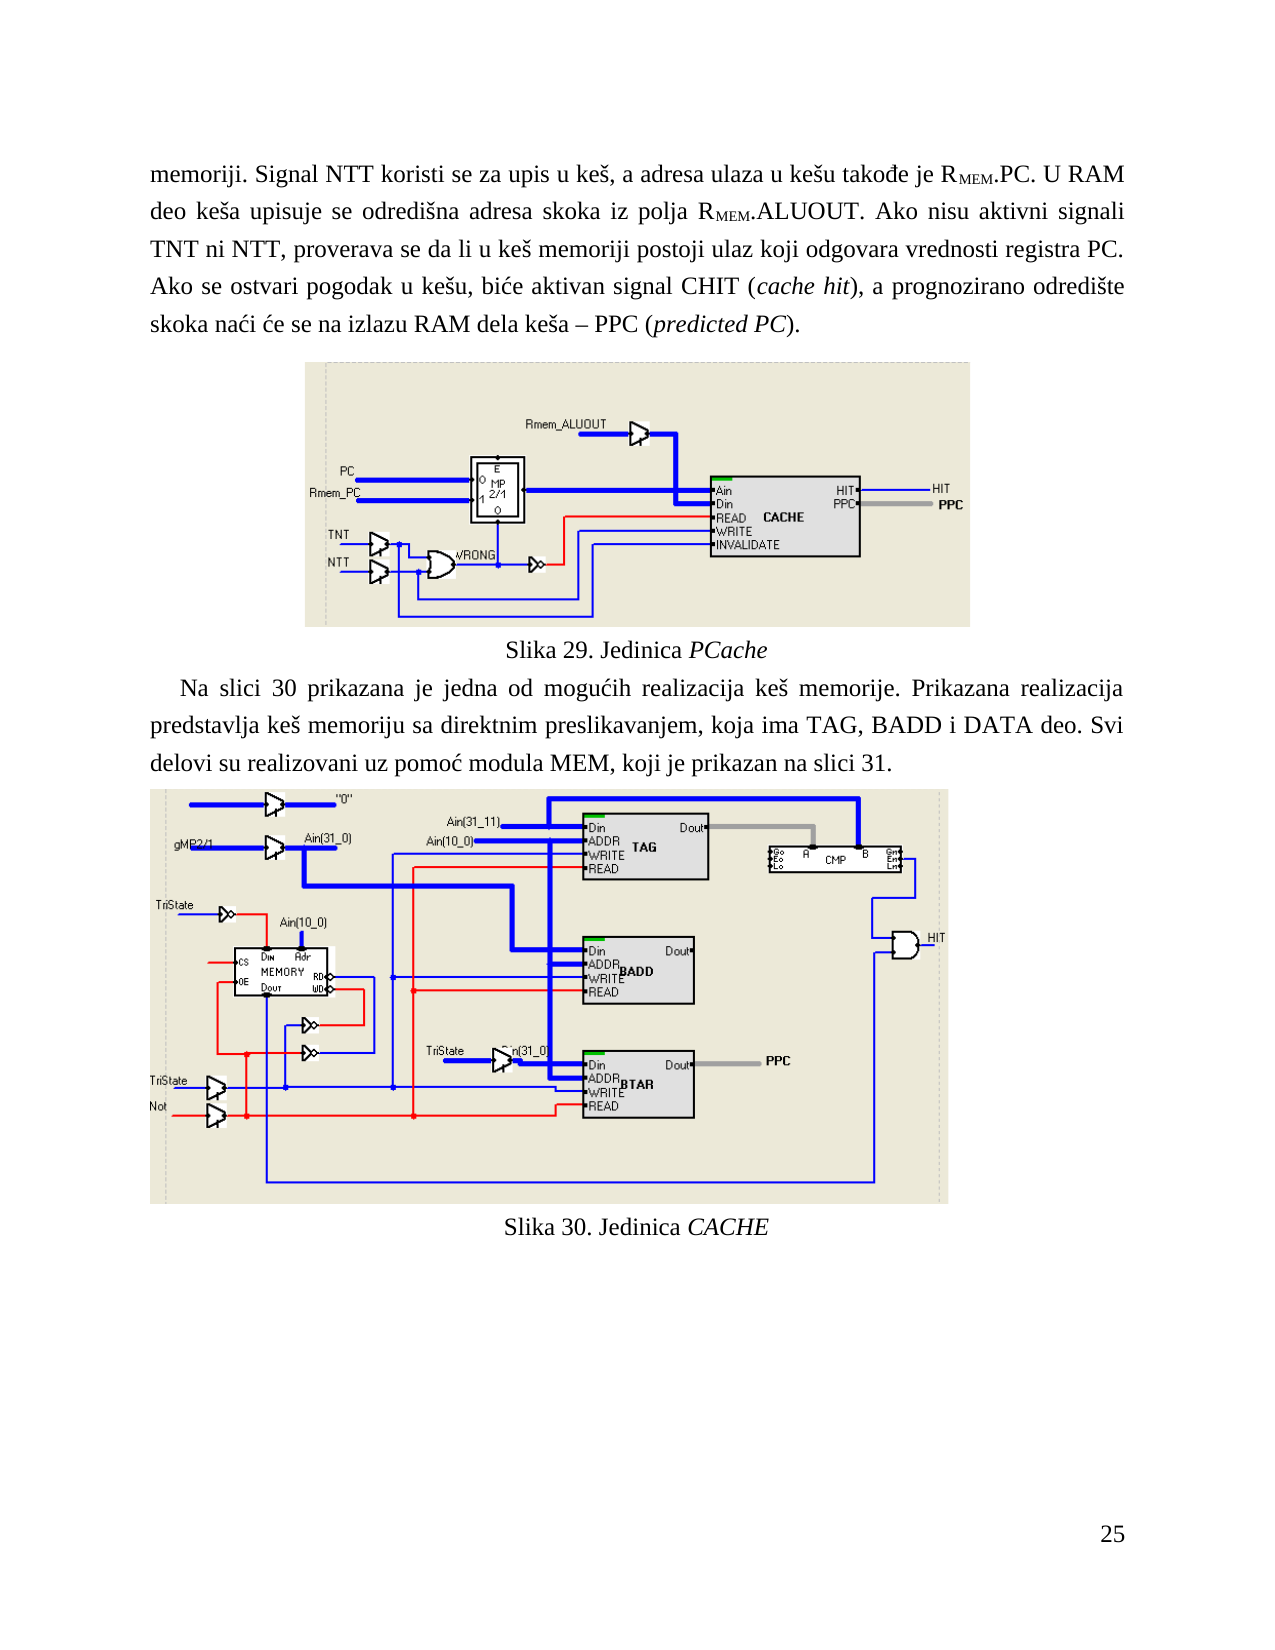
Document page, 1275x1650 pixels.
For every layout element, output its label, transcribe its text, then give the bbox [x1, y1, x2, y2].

text Slika 29. Jedinica PCache [150, 627, 1125, 664]
text Slika 30. Jedinica CACHE [150, 1203, 1125, 1241]
picture [150, 789, 949, 1204]
picture [304, 362, 971, 627]
text Na slici 30 prikazana je jedna od mogućih realizacija keš memorije. Prikazana realizacija predstavlja keš memoriju sa direktnim preslikavanjem, koja ima TAG, BADD i DATA deo. Svi delovi su realizovani uz pomoć modula MEM, koji je prikazan na slici 31. [150, 664, 1125, 777]
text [150, 150, 1125, 337]
